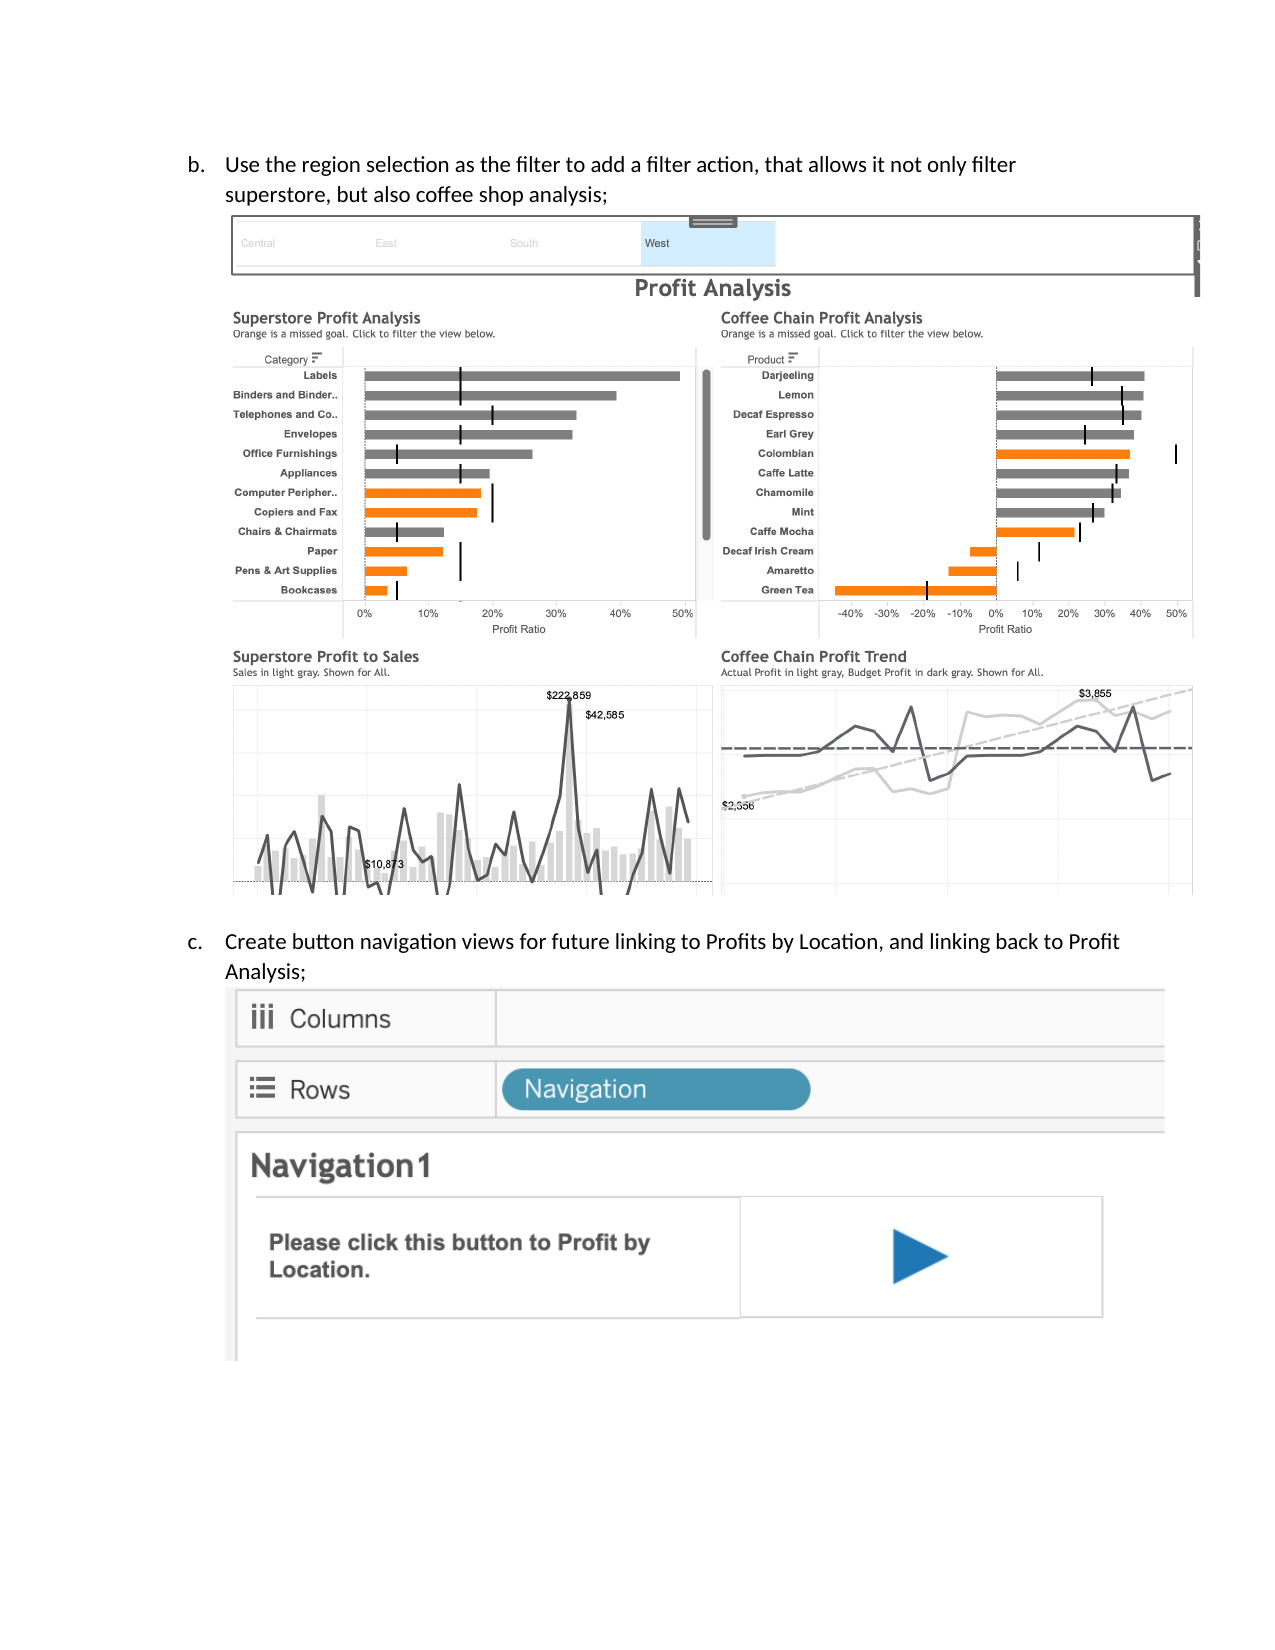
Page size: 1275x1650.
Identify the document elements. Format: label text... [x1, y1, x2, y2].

list Use the region selection as the filter to add a filter action, that allows it not only filter superstore, but also coffee shop analysis; [187, 150, 1125, 208]
picture [225, 987, 1165, 1361]
picture [225, 210, 1200, 895]
list Create button navigation views for future linking to Profits by Location, and linking back to Profit Analysis; [187, 927, 1125, 986]
